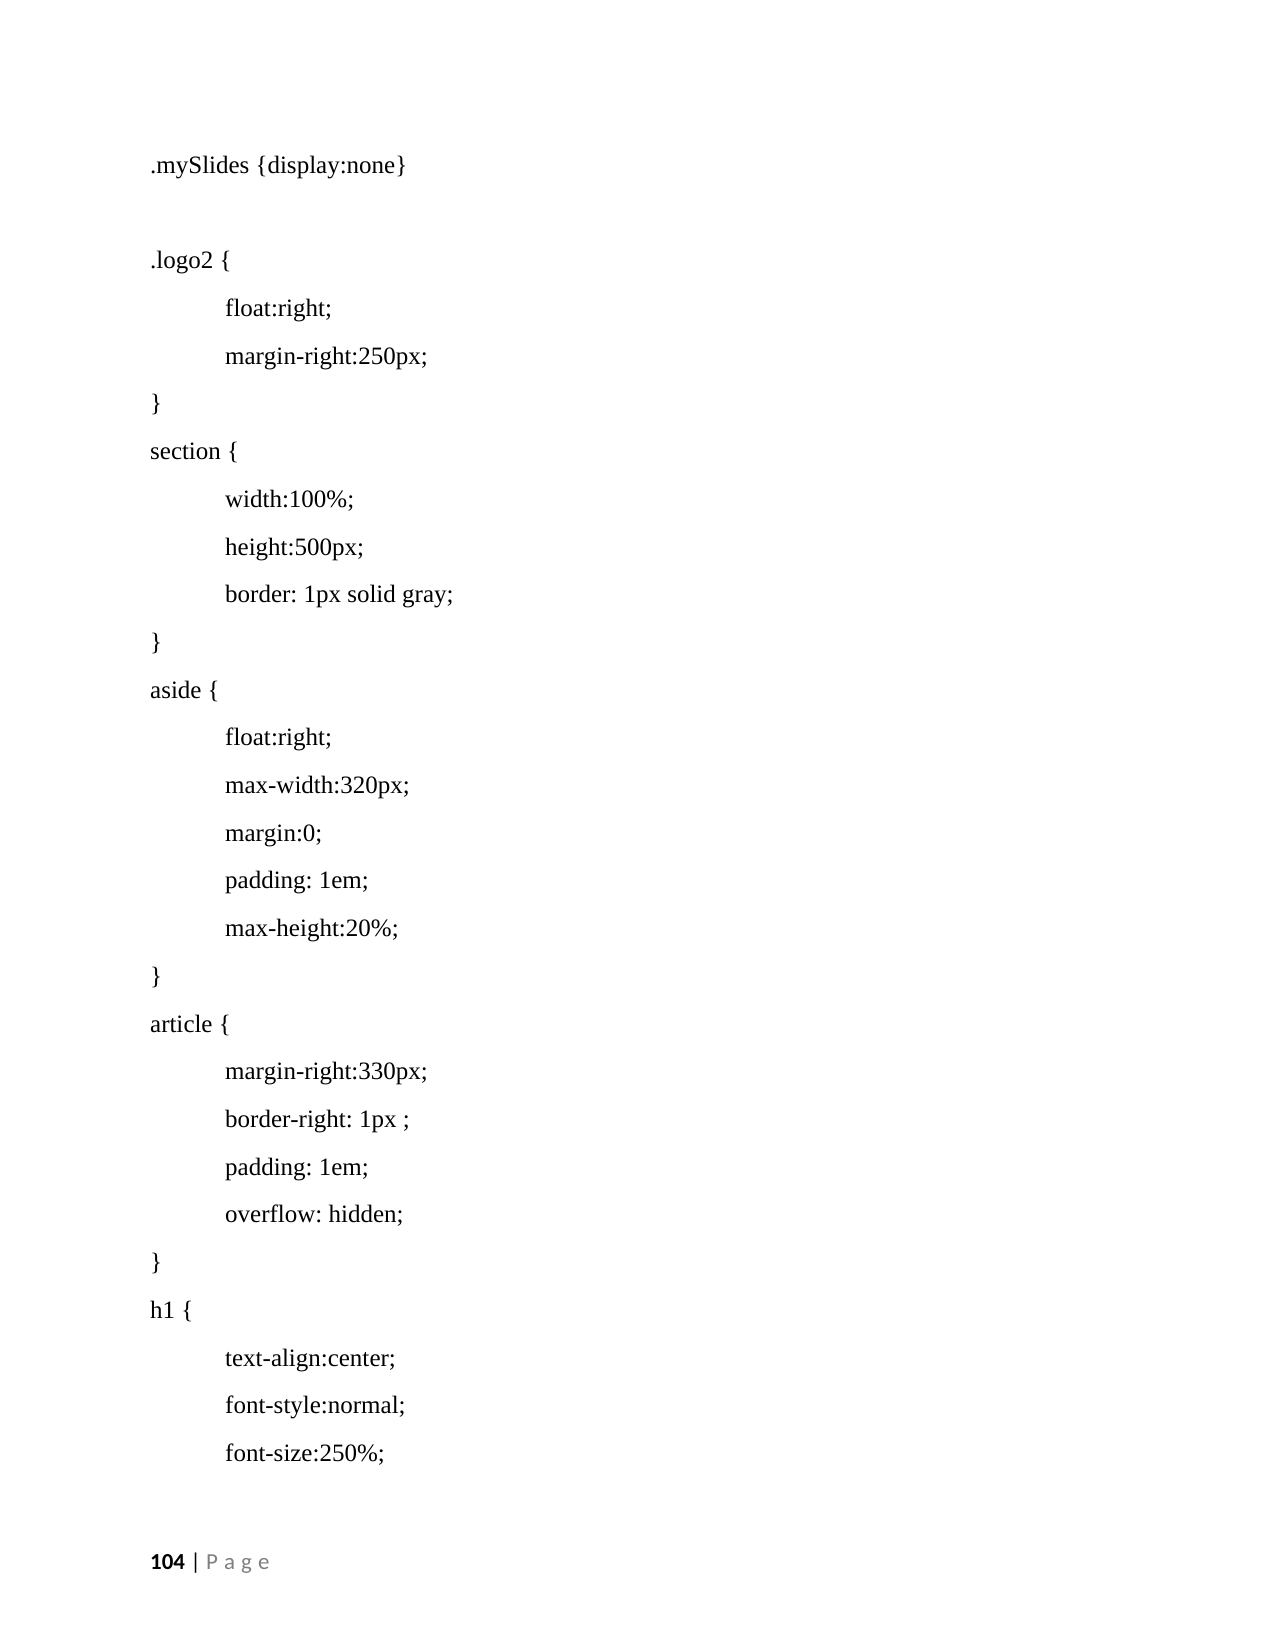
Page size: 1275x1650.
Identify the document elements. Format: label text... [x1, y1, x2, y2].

text .mySlides {display:none} [150, 150, 1125, 179]
text margin:0; [150, 818, 1125, 847]
text width:100%; [150, 484, 1125, 513]
text } [150, 961, 1125, 990]
text } [150, 627, 1125, 656]
text font-style:normal; [150, 1390, 1125, 1419]
text .logo2 { [150, 245, 1125, 274]
text section { [150, 436, 1125, 465]
text article { [150, 1009, 1125, 1037]
text font-size:250%; [150, 1438, 1125, 1467]
text padding: 1em; [150, 1152, 1125, 1181]
text max-height:20%; [150, 913, 1125, 942]
text max-width:320px; [150, 770, 1125, 799]
text margin-right:330px; [150, 1056, 1125, 1085]
text border-right: 1px ; [150, 1104, 1125, 1133]
text padding: 1em; [150, 866, 1125, 894]
text float:right; [150, 293, 1125, 322]
text height:500px; [150, 532, 1125, 560]
text } [150, 388, 1125, 417]
text } [150, 1247, 1125, 1276]
text overflow: hidden; [150, 1199, 1125, 1228]
text float:right; [150, 722, 1125, 751]
text text-align:center; [150, 1343, 1125, 1371]
text h1 { [150, 1295, 1125, 1324]
text aside { [150, 675, 1125, 703]
text border: 1px solid gray; [150, 579, 1125, 608]
text margin-right:250px; [150, 341, 1125, 369]
